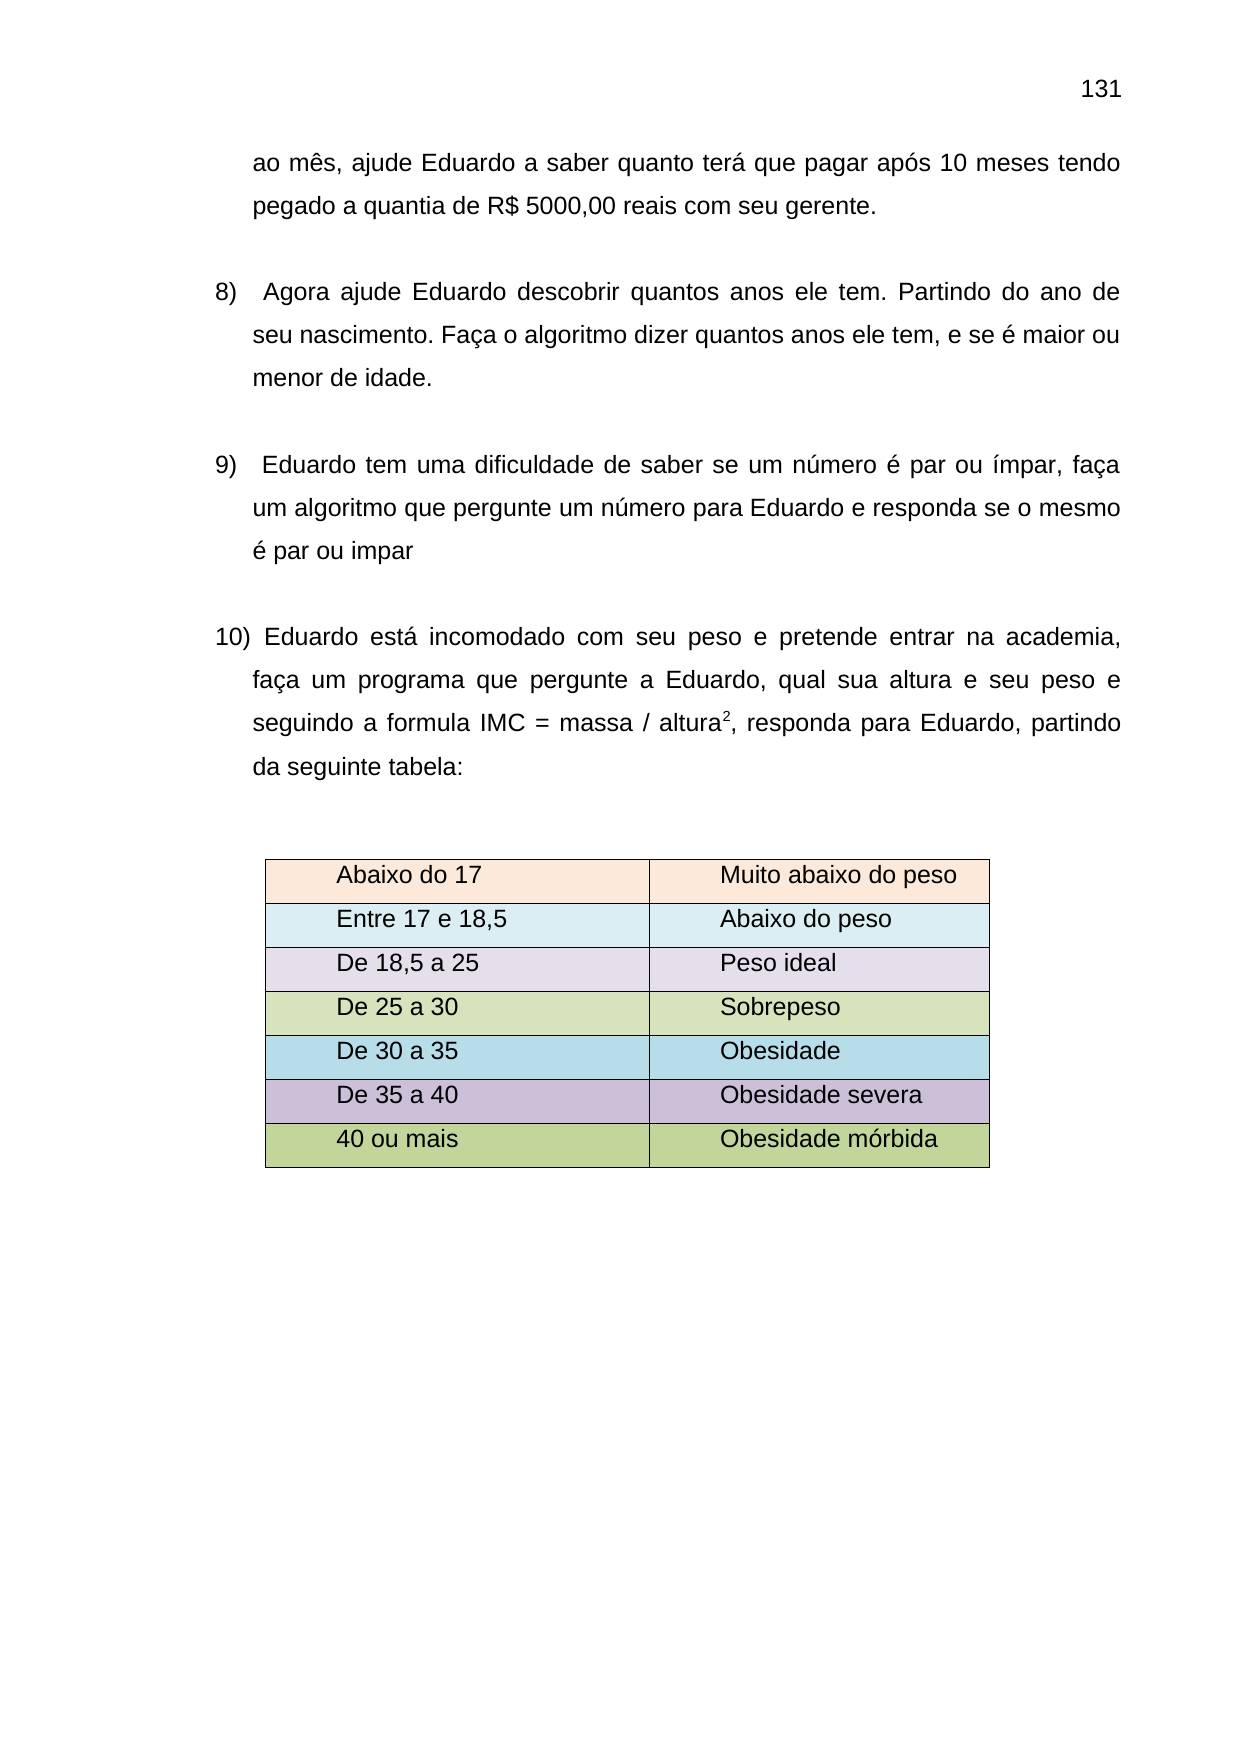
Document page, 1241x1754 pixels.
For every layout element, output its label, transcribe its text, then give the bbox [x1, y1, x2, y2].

table_cell De 18,5 a 25 [266, 948, 649, 991]
table_cell Obesidade [650, 1036, 989, 1079]
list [215, 148, 1122, 219]
table_cell Sobrepeso [650, 992, 989, 1035]
table_cell 40 ou mais [266, 1124, 649, 1167]
table_header Muito abaixo do peso [650, 860, 989, 903]
table_cell Obesidade severa [650, 1080, 989, 1123]
table_cell Entre 17 e 18,5 [266, 904, 649, 947]
table_cell De 25 a 30 [266, 992, 649, 1035]
list Eduardo tem uma dificuldade de saber se um número é par ou ímpar, faça um algoritmo que pergunte um número para Eduardo e responda se o mesmo é par ou impar [215, 449, 1122, 564]
list Eduardo está incomodado com seu peso e pretende entrar na academia, faça um programa que pergunte a Eduardo, qual sua altura e seu peso e seguindo a formula IMC = massa / altura2, responda para Eduardo, partindo da seguinte tabela: [215, 622, 1122, 780]
table_cell Abaixo do peso [650, 904, 989, 947]
table_cell De 30 a 35 [266, 1036, 649, 1079]
table_header Abaixo do 17 [266, 860, 649, 903]
table_cell Obesidade mórbida [650, 1124, 989, 1167]
table_cell Peso ideal [650, 948, 989, 991]
table_cell De 35 a 40 [266, 1080, 649, 1123]
list Agora ajude Eduardo descobrir quantos anos ele tem. Partindo do ano de seu nascimento. Faça o algoritmo dizer quantos anos ele tem, e se é maior ou menor de idade. [215, 277, 1122, 392]
